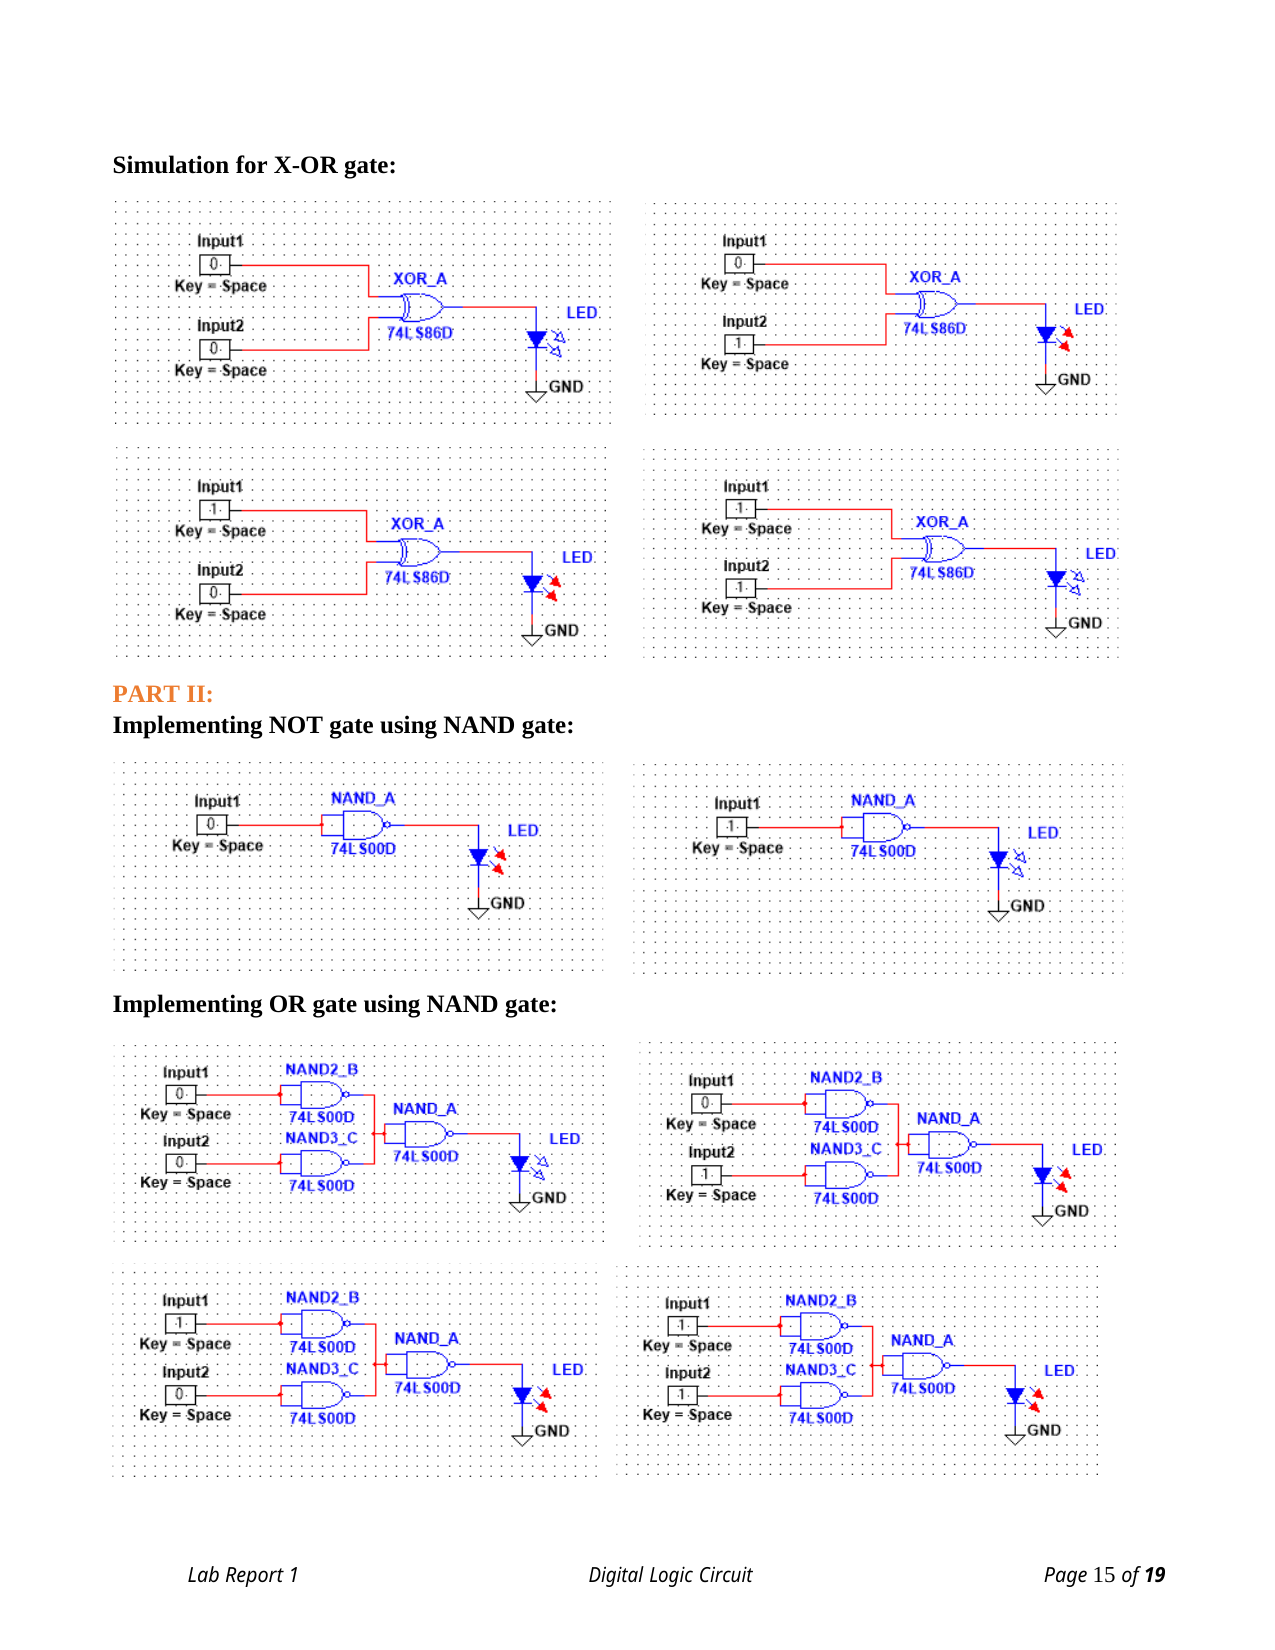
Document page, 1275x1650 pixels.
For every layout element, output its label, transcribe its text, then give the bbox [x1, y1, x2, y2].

picture [639, 1042, 1116, 1247]
picture [616, 1266, 1098, 1475]
picture [115, 201, 611, 424]
subtitle Simulation for X-OR gate: [112, 150, 1185, 179]
picture [113, 762, 604, 971]
picture [116, 447, 606, 657]
subtitle Implementing NOT gate using NAND gate: [112, 711, 1185, 739]
picture [633, 764, 1124, 974]
picture [643, 449, 1119, 658]
picture [112, 1263, 597, 1477]
picture [113, 1045, 604, 1242]
picture [645, 203, 1117, 415]
